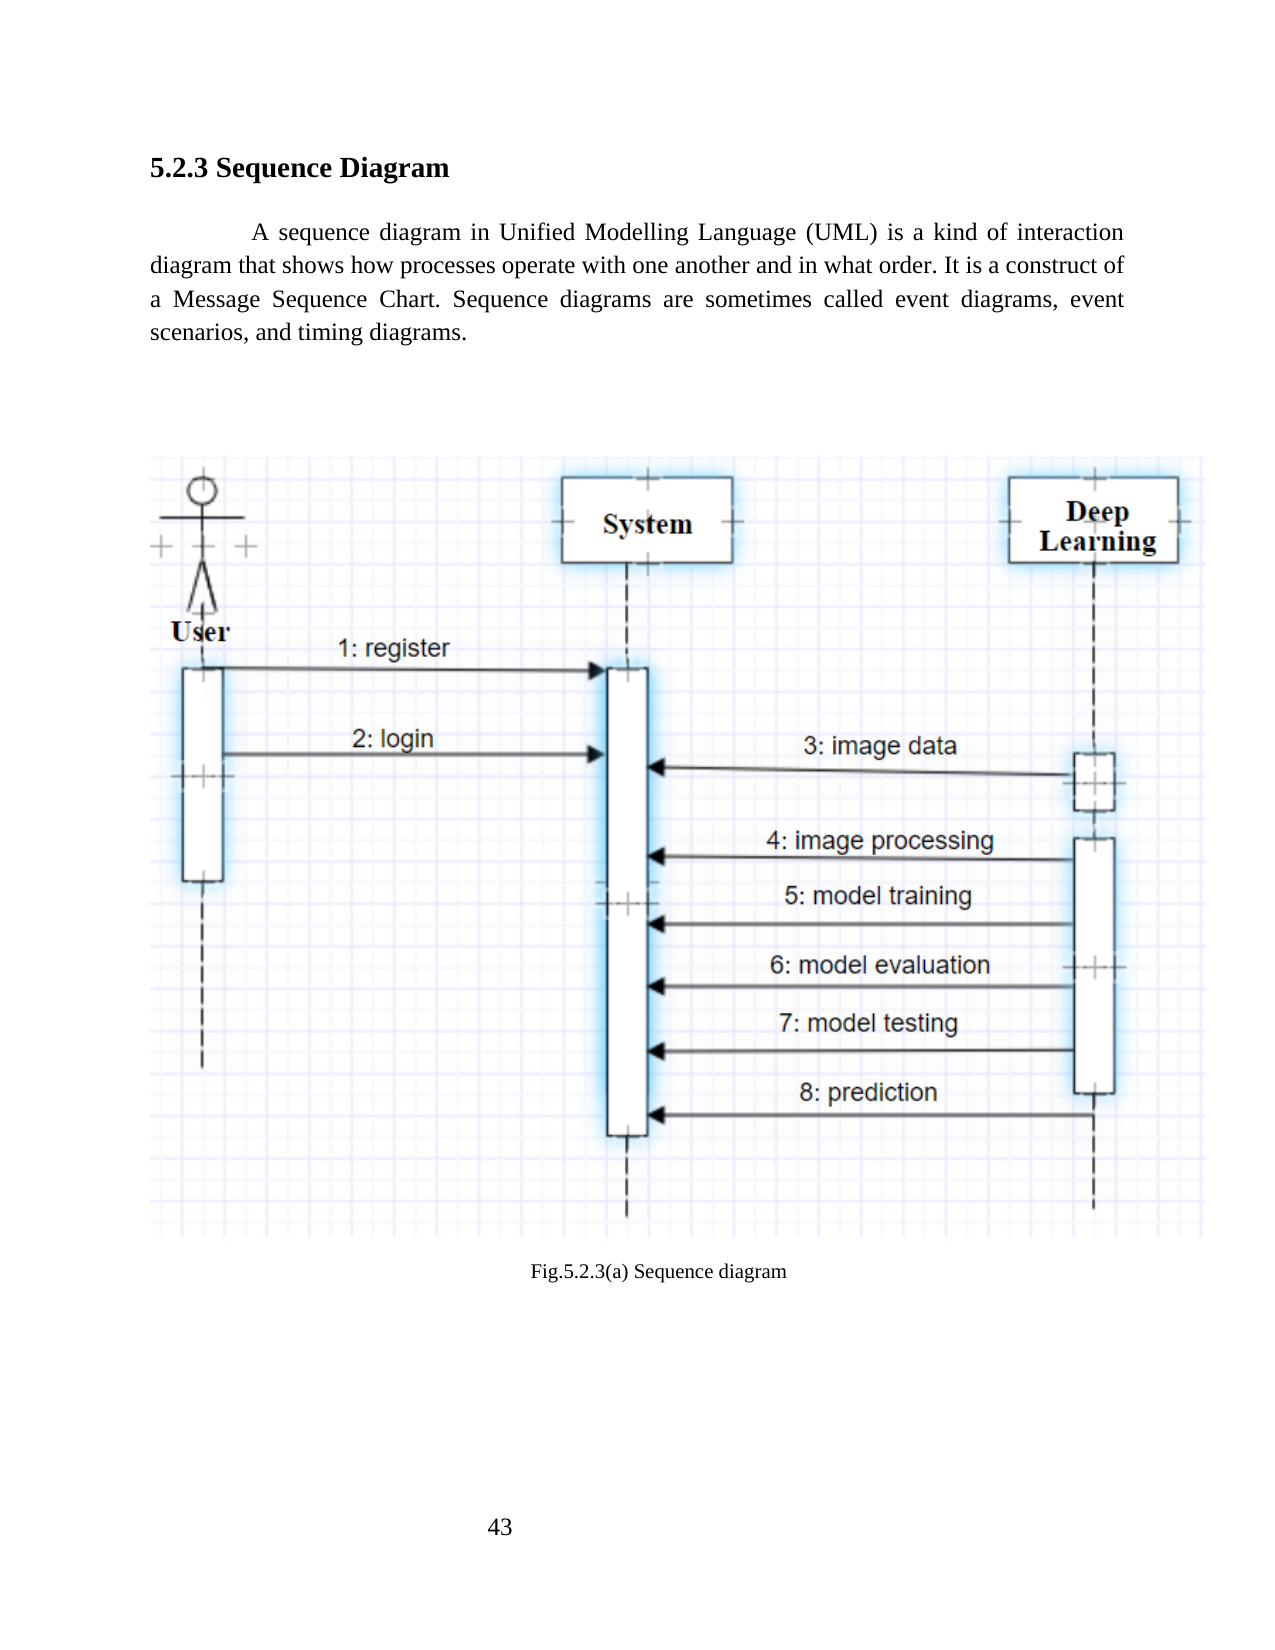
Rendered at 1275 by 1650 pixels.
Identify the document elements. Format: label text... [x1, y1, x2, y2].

text 5.2.3 Sequence Diagram [150, 150, 1125, 183]
subtitle Fig.5.2.3(a) Sequence diagram [300, 1259, 894, 1283]
picture [150, 456, 1207, 1237]
text A sequence diagram in Unified Modelling Language (UML) is a kind of interaction diagram that shows how processes operate with one another and in what order. It is a construct of a Message Sequence Chart. Sequence diagrams are sometimes called event diagrams, event scenarios, and timing diagrams. [150, 217, 1125, 346]
